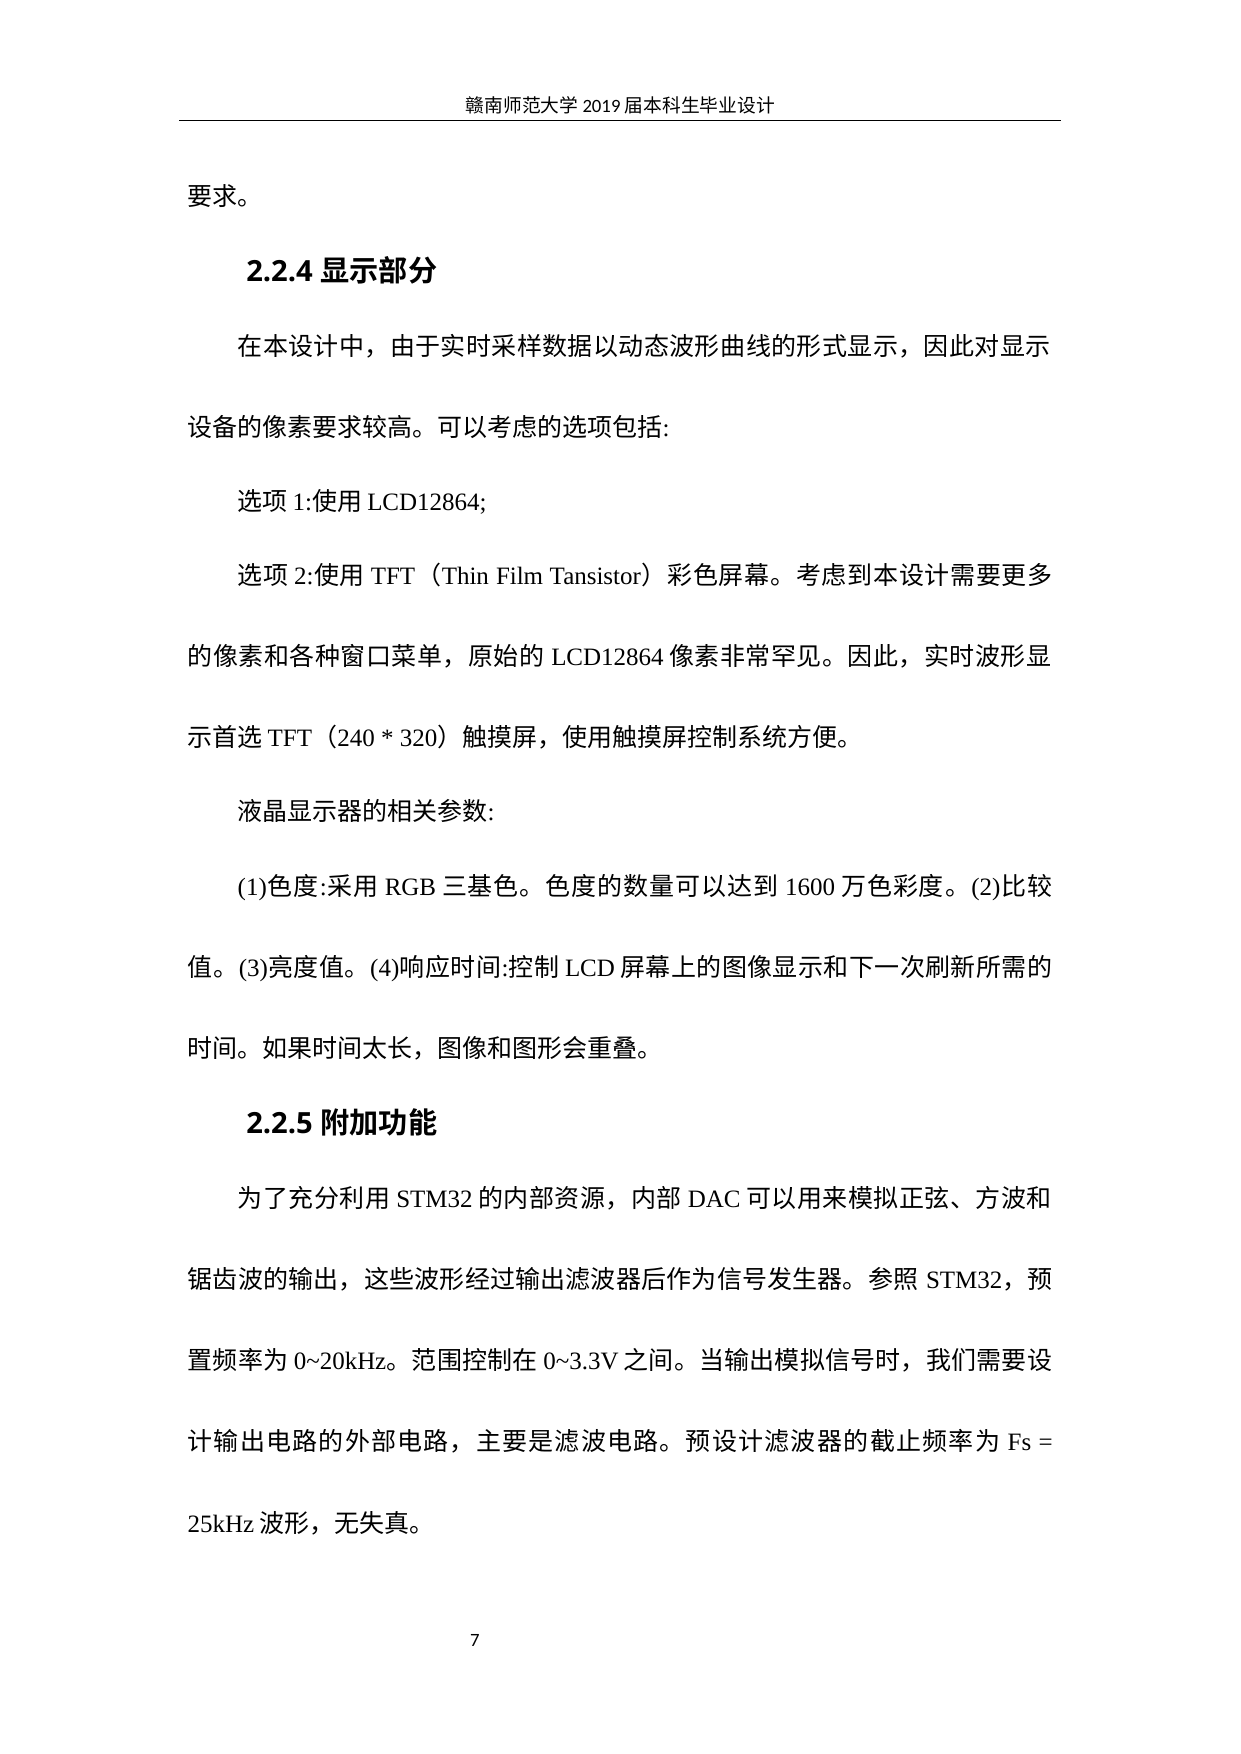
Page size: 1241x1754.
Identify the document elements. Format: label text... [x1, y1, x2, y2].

list 在本设计中，由于实时采样数据以动态波形曲线的形式显示，因此对显示设备的像素要求较高。可以考虑的选项包括: [187, 312, 1053, 458]
text 2.2.4 显示部分 [187, 236, 1053, 301]
list 为了充分利用STM32的内部资源，内部DAC可以用来模拟正弦、方波和锯齿波的输出，这些波形经过输出滤波器后作为信号发生器。参照STM32，预置频率为0~20kHz。范围控制在0~3.3V之间。当输出模拟信号时，我们需要设计输出电路的外部电路，主要是滤波电路。预设计滤波器的截止频率为Fs = 25kHz波形，无失真。 [187, 1164, 1053, 1554]
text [187, 162, 1053, 227]
list 液晶显示器的相关参数: [187, 777, 1053, 842]
list 选项1:使用LCD12864; [187, 467, 1053, 532]
list (1)色度:采用RGB三基色。色度的数量可以达到1600万色彩度。(2)比较值。(3)亮度值。(4)响应时间:控制LCD屏幕上的图像显示和下一次刷新所需的时间。如果时间太长，图像和图形会重叠。 [187, 852, 1053, 1079]
list 选项2:使用TFT（Thin Film Tansistor）彩色屏幕。考虑到本设计需要更多的像素和各种窗口菜单，原始的LCD12864像素非常罕见。因此，实时波形显示首选TFT（240 * 320）触摸屏，使用触摸屏控制系统方便。 [187, 541, 1053, 768]
text 2.2.5 附加功能 [187, 1088, 1053, 1153]
